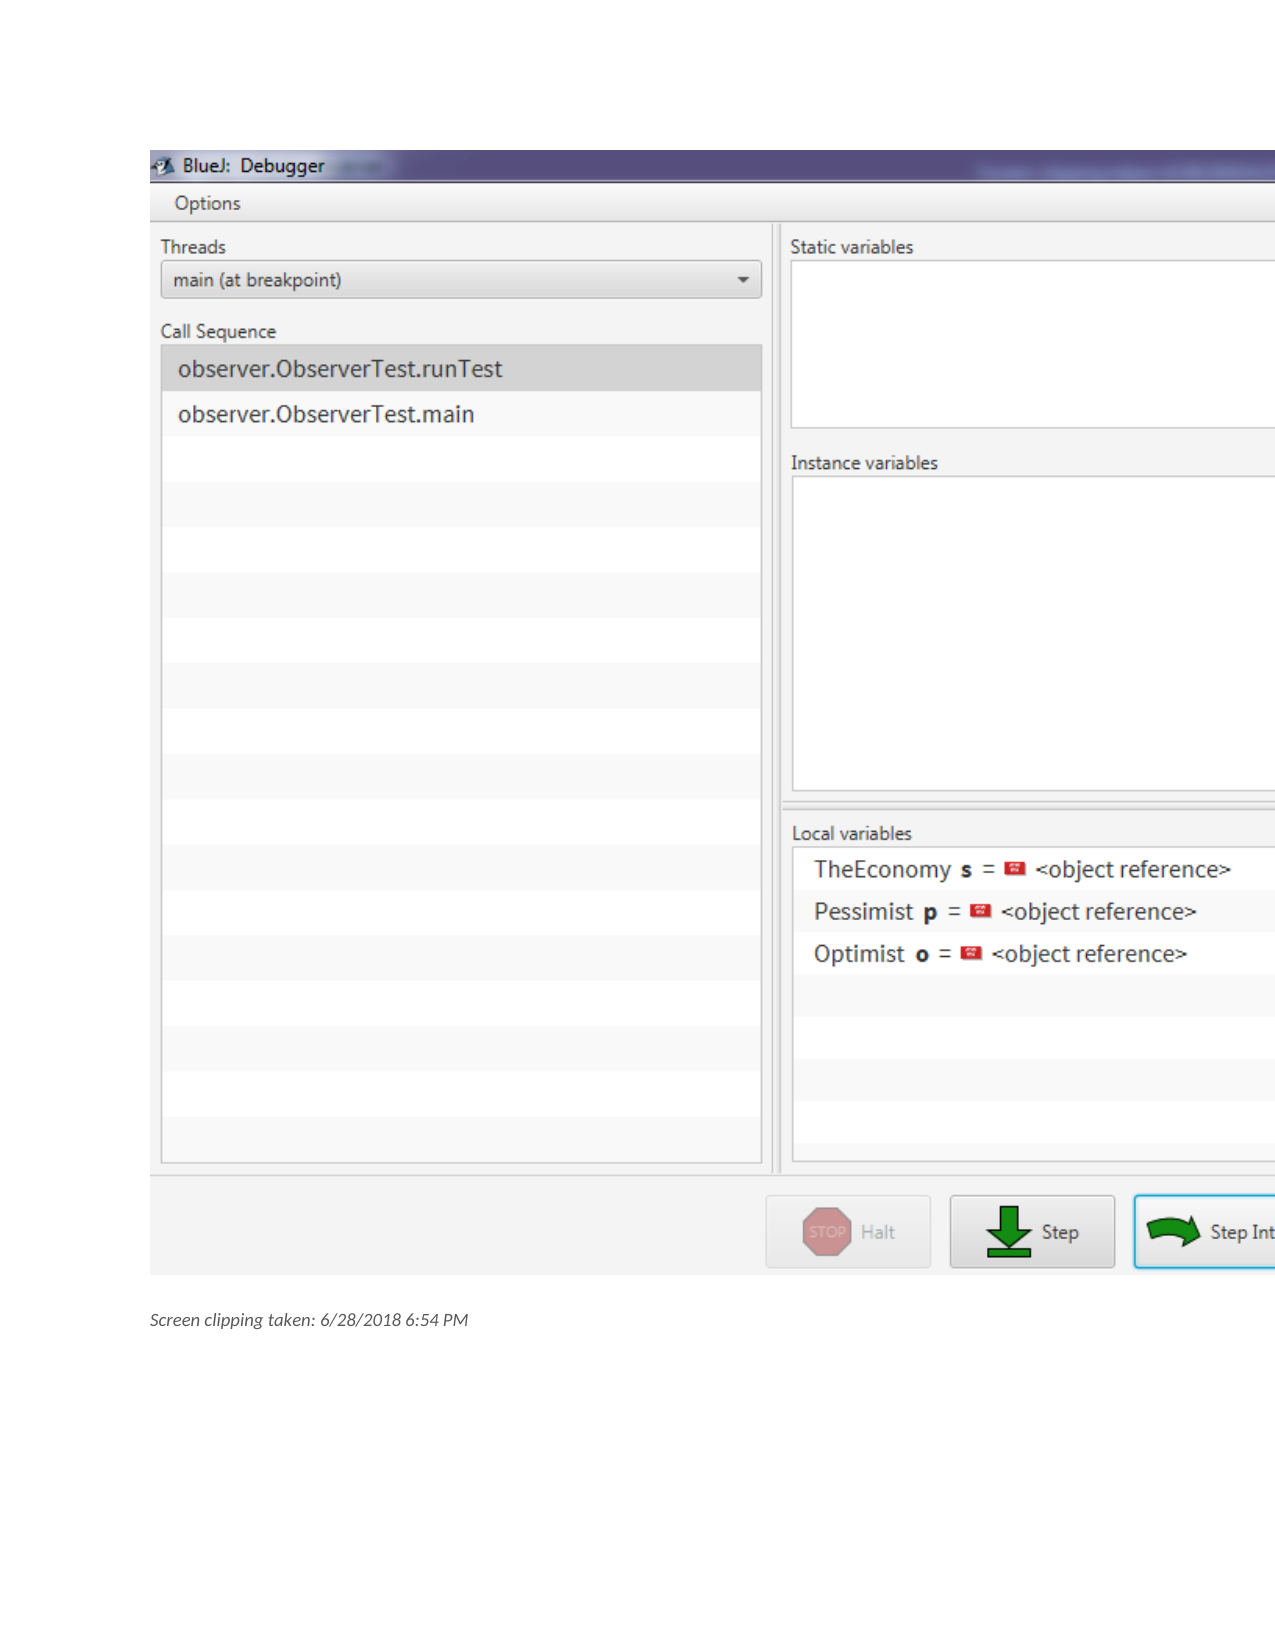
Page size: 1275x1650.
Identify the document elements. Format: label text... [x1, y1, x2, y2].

text Screen clipping taken: 6/28/2018 6:54 PM [150, 1308, 1125, 1331]
picture [150, 150, 1275, 1275]
